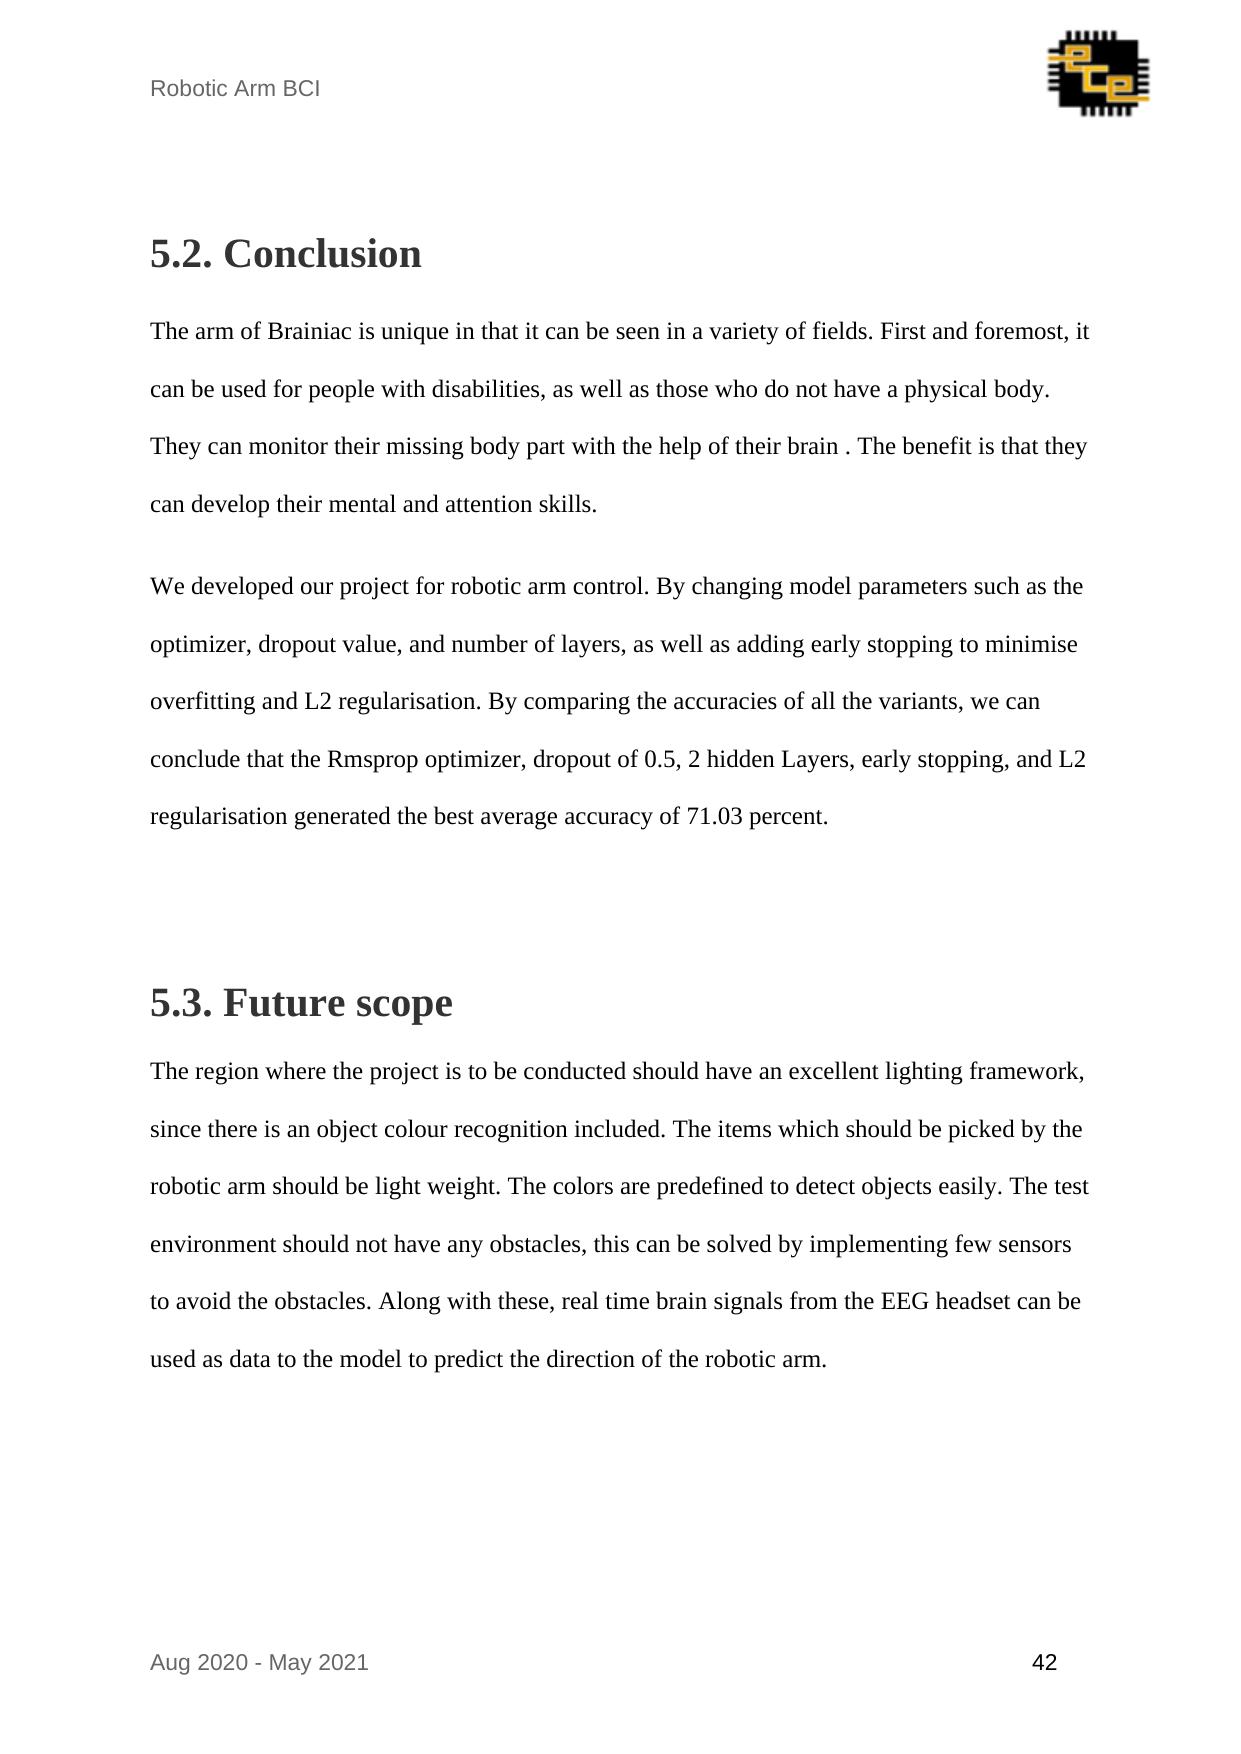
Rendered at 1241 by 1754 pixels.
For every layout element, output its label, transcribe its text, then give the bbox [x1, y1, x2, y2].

text The arm of Brainiac is unique in that it can be seen in a variety of fields. First and foremost, it can be used for people with disabilities, as well as those who do not have a physical body. They can monitor their missing body part with the help of their brain . The benefit is that they can develop their mental and attention skills. [150, 345, 1090, 517]
subtitle 5.2. Conclusion [150, 229, 1090, 277]
text We developed our project for robotic arm control. By changing model parameters such as the optimizer, dropout value, and number of layers, as well as adding early stopping to minimise overfitting and L2 regularisation. By comparing the accuracies of all the variants, we can conclude that the Rmsprop optimizer, dropout of 0.5, 2 hidden Layers, early stopping, and L2 regularisation generated the best average accuracy of 71.03 percent. [150, 571, 1090, 830]
text The region where the project is to be conducted should have an excellent lighting framework, since there is an object colour recognition included. The items which should be picked by the robotic arm should be light weight. The colors are predefined to detect objects easily. The test environment should not have any obstacles, this can be solved by implementing few sensors to avoid the obstacles. Along with these, real time brain signals from the EEG headset can be used as data to the model to predict the direction of the robotic arm. [150, 1056, 1090, 1372]
subtitle 5.3. Future scope [150, 977, 1090, 1025]
picture [1020, 18, 1185, 141]
